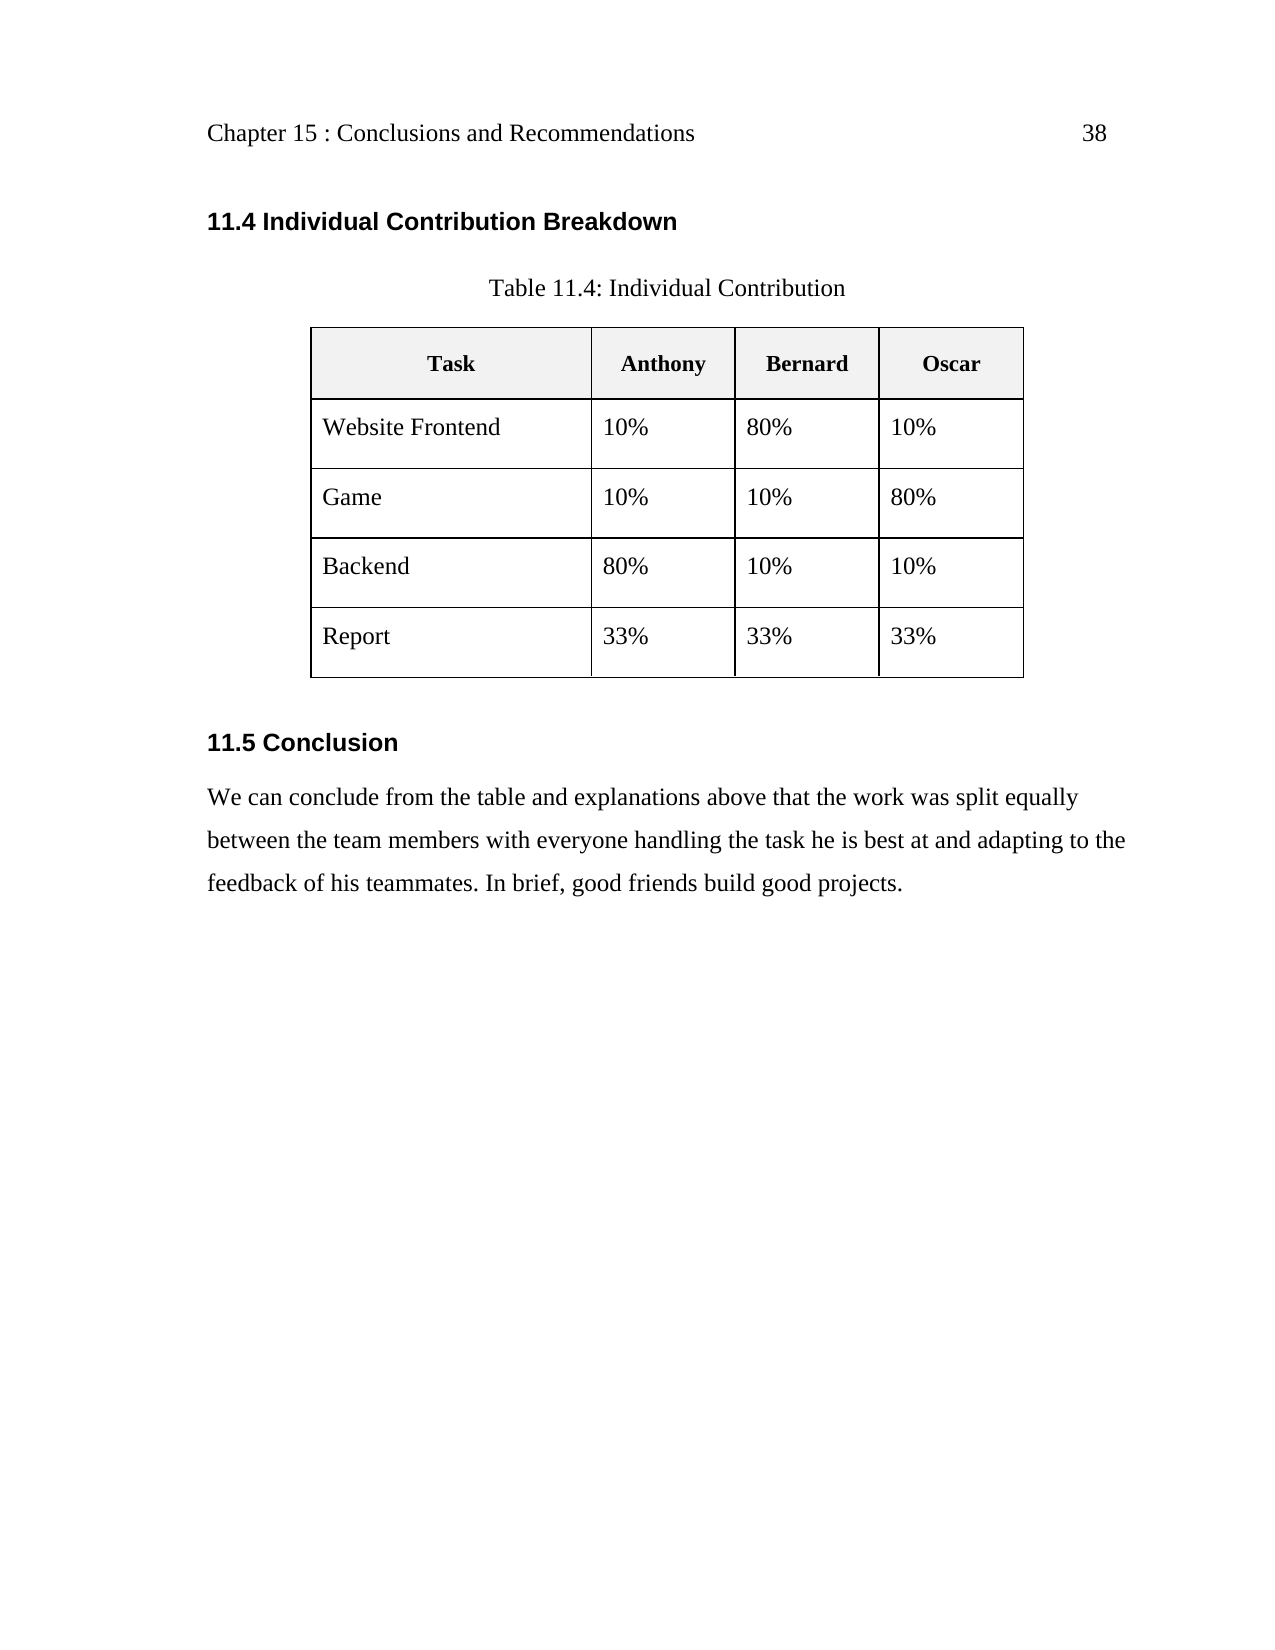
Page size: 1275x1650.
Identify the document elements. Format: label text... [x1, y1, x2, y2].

table_header Oscar [880, 328, 1023, 398]
table_cell 10% [736, 539, 878, 607]
table_cell 80% [592, 539, 734, 607]
table_cell Game [312, 469, 591, 537]
table_cell 33% [880, 608, 1023, 676]
table_header Bernard [736, 328, 878, 398]
table_header Anthony [592, 328, 734, 398]
table_header Task [312, 328, 591, 398]
table_cell 33% [592, 608, 734, 676]
table_cell 10% [592, 469, 734, 537]
text We can conclude from the table and explanations above that the work was split equally between the team members with everyone handling the task he is best at and adapting to the feedback of his teammates. In brief, good friends build good projects. [207, 782, 1127, 897]
table_cell Backend [312, 539, 591, 607]
table_cell 33% [736, 608, 878, 676]
table_cell 10% [880, 539, 1023, 607]
table_cell 80% [880, 469, 1023, 537]
table_cell Website Frontend [312, 400, 591, 468]
table_cell 10% [592, 400, 734, 468]
table_cell 80% [736, 400, 878, 468]
table_cell 10% [880, 400, 1023, 468]
table_cell Report [312, 608, 591, 676]
table_cell 10% [736, 469, 878, 537]
subtitle Conclusion [207, 728, 1127, 757]
text Table 11.4: Individual Contribution [207, 273, 1127, 302]
subtitle Individual Contribution Breakdown [207, 207, 1127, 236]
